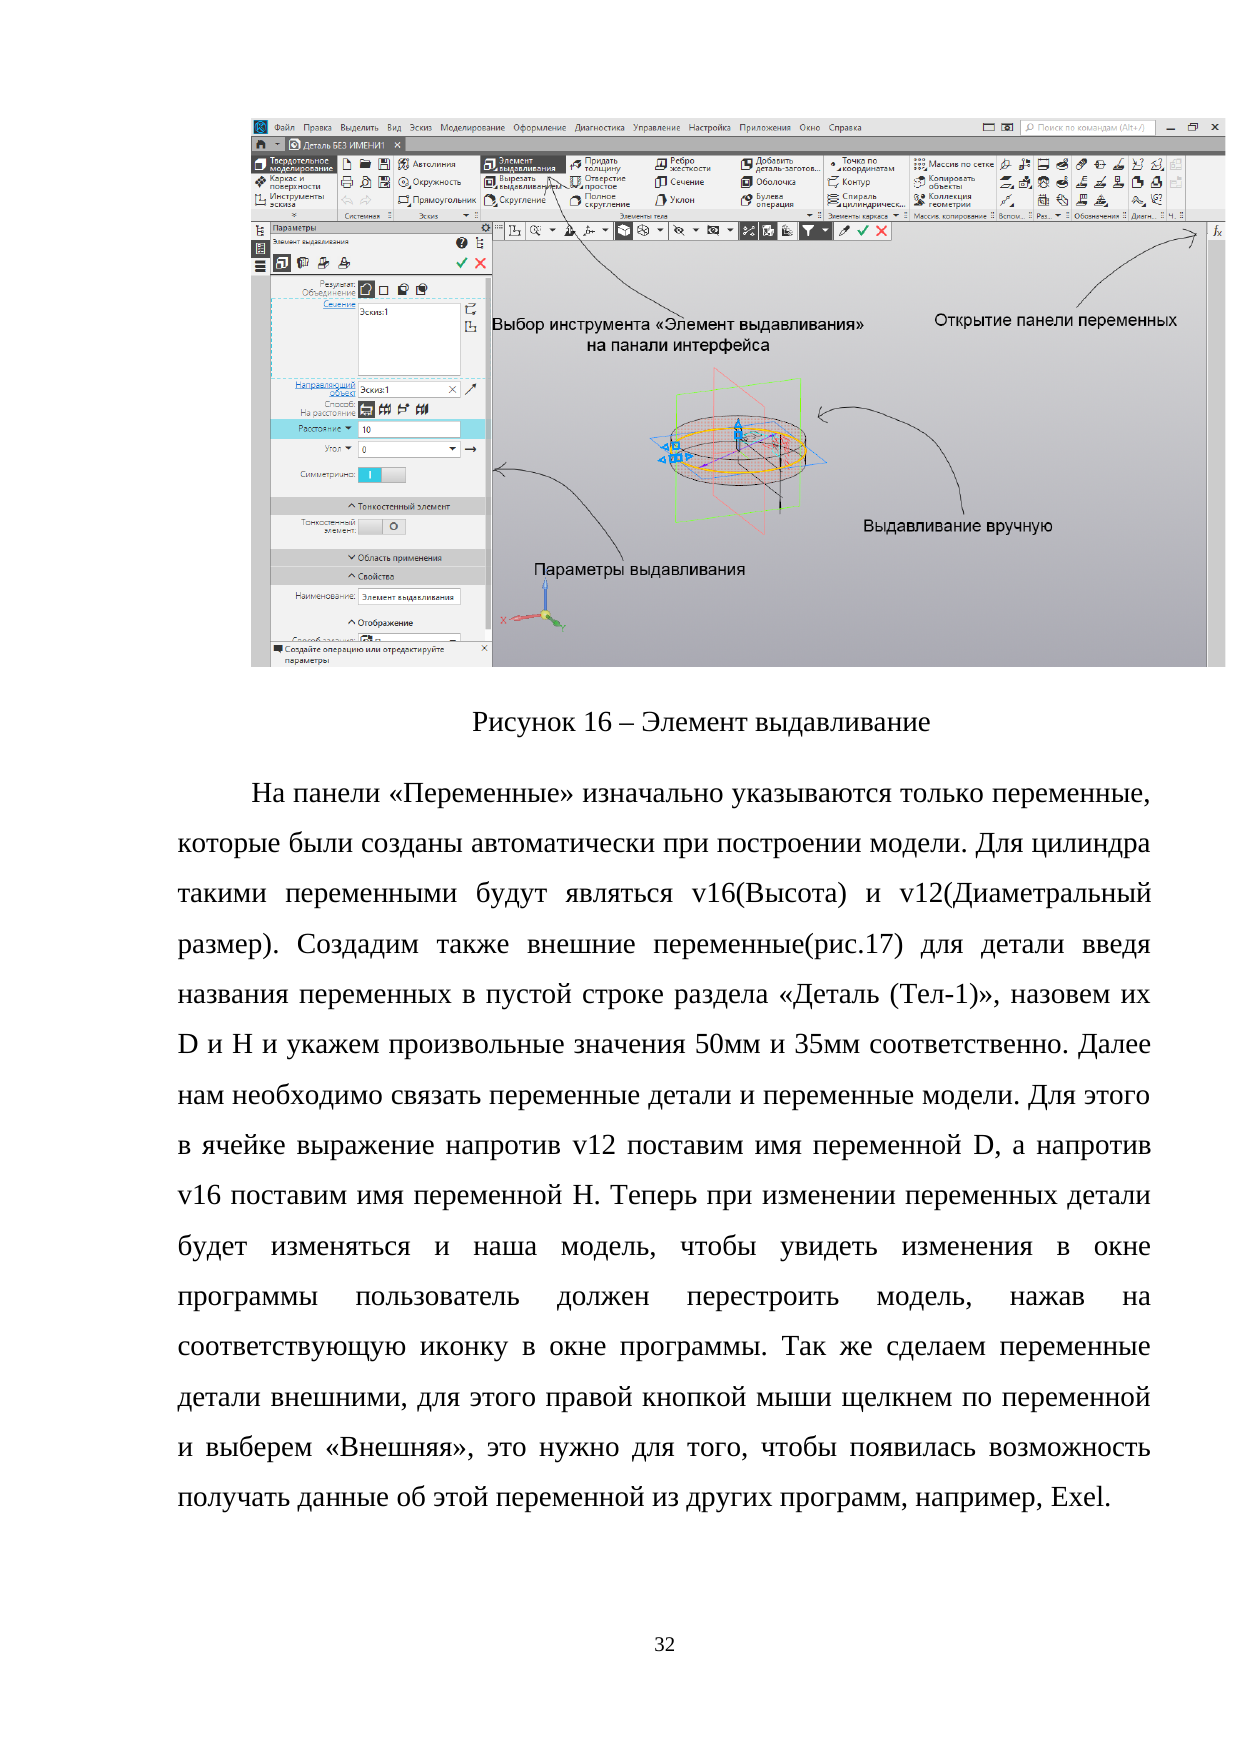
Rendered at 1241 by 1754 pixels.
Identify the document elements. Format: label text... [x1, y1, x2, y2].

text На панели «Переменные» изначально указываются только переменные, которые были созданы автоматически при построении модели. Для цилиндра такими переменными будут являться v16(Высота) и v12(Диаметральный размер). Создадим также внешние переменные(рис.17) для детали введя названия переменных в пустой строке раздела «Деталь (Тел-1)», назовем их D и H и укажем произвольные значения 50мм и 35мм соответственно. Далее нам необходимо связать переменные детали и переменные модели. Для этого в ячейке выражение напротив v12 поставим имя переменной D, а напротив v16 поставим имя переменной H. Теперь при изменении переменных детали будет изменяться и наша модель, чтобы увидеть изменения в окне программы пользователь должен перестроить модель, нажав на соответствующую иконку в окне программы. Так же сделаем переменные детали внешними, для этого правой кнопкой мыши щелкнем по переменной и выберем «Внешняя», это нужно для того, чтобы появилась возможность получать данные об этой переменной из других программ, например, Exel. [177, 775, 1152, 1513]
text Рисунок 16 – Элемент выдавливание [177, 704, 1152, 737]
picture [251, 118, 1226, 667]
